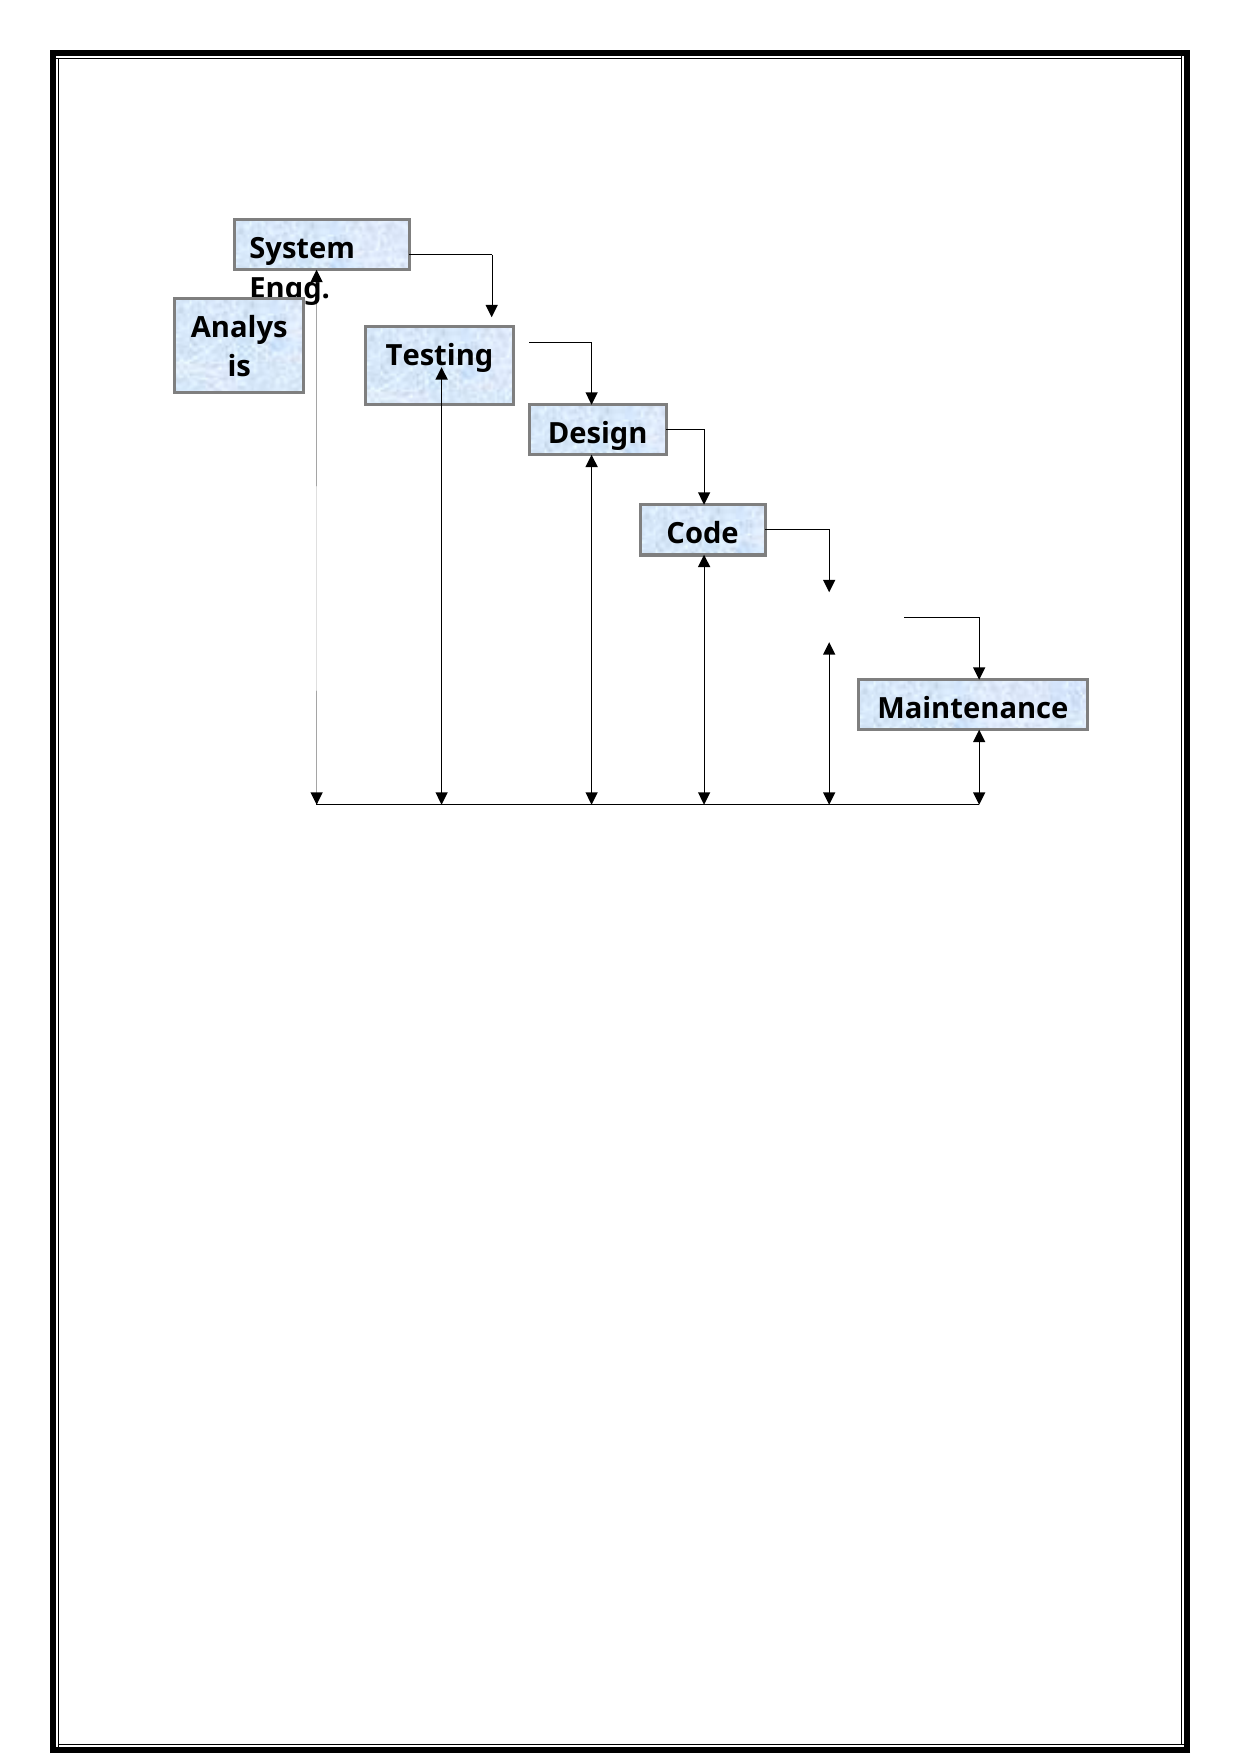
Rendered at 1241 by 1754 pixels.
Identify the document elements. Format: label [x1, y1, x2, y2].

picture [236, 221, 408, 268]
picture [176, 300, 302, 391]
picture [531, 406, 665, 453]
picture [860, 681, 1086, 728]
picture [367, 328, 512, 403]
picture [642, 506, 764, 553]
